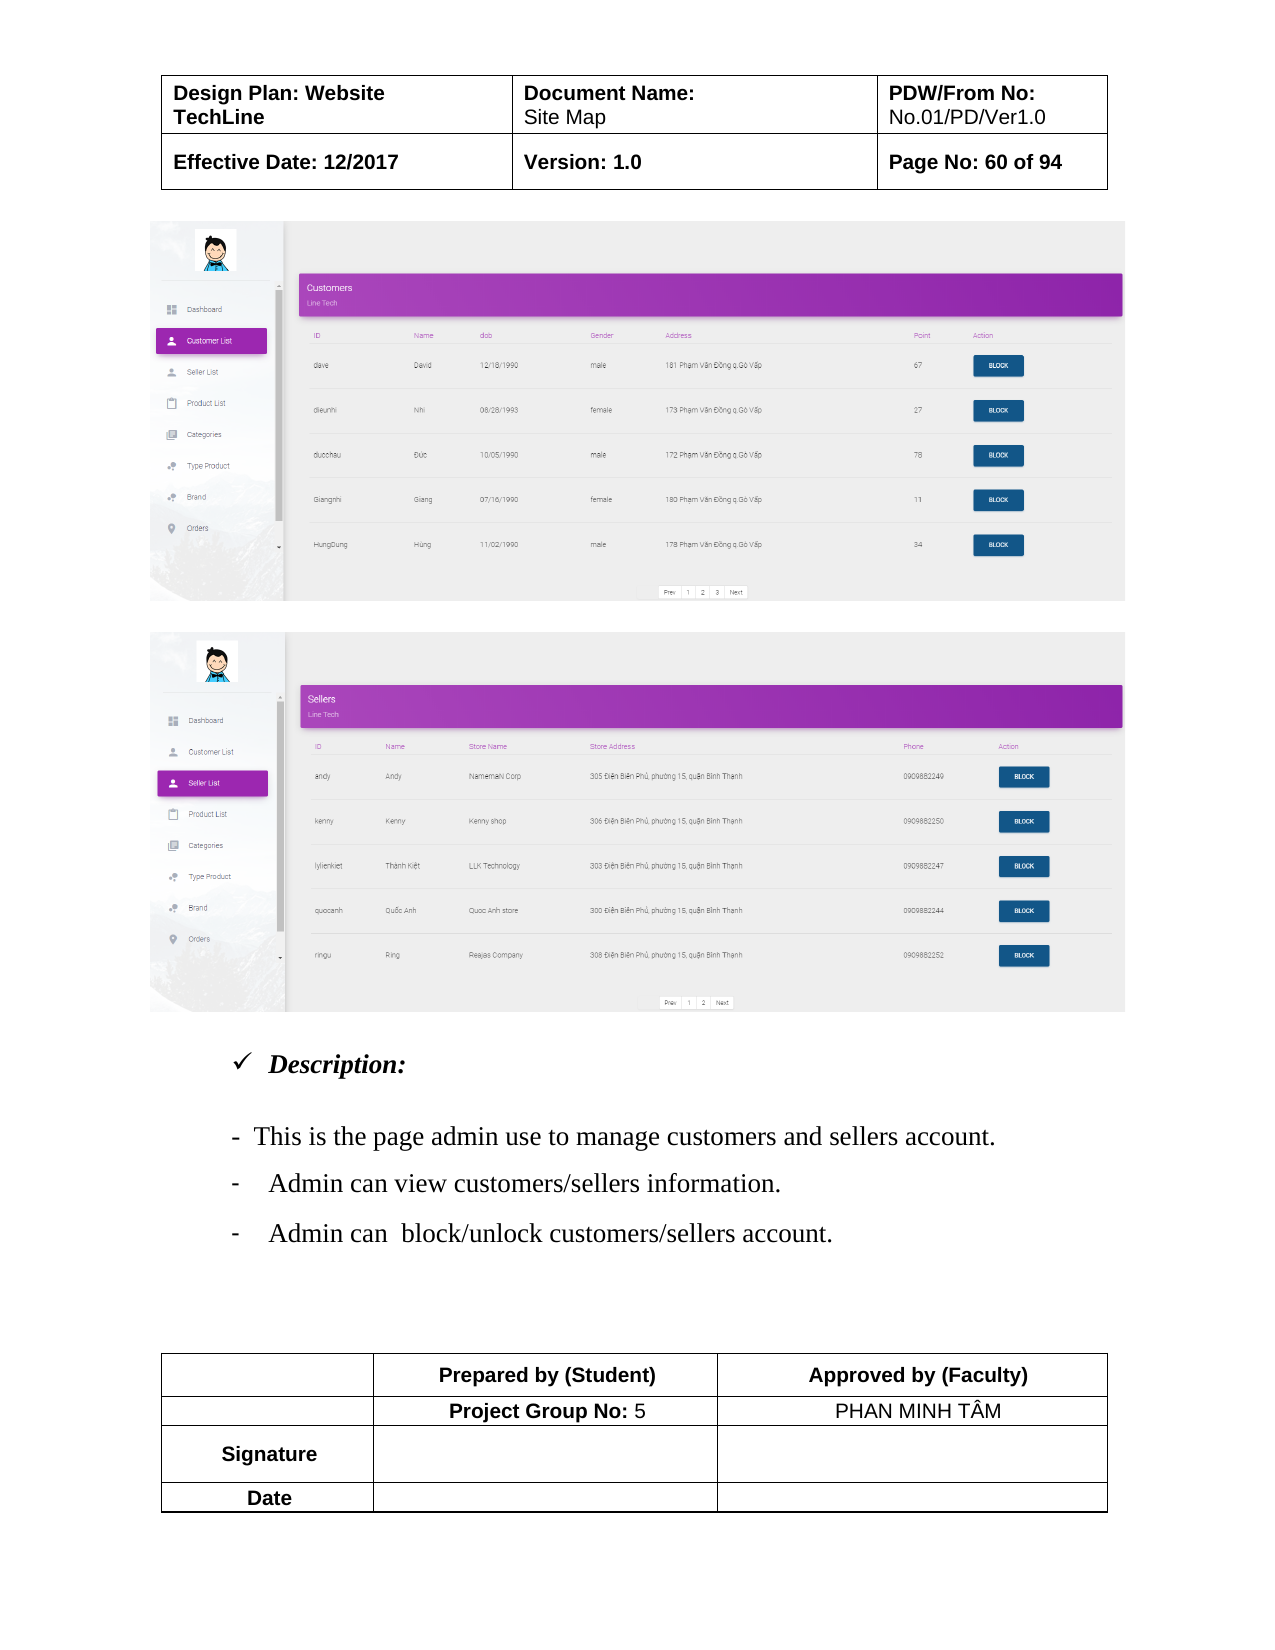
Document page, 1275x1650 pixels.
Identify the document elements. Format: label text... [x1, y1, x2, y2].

text - This is the page admin use to manage customers and sellers account. [231, 1120, 1125, 1151]
list Admin can view customers/sellers information. [231, 1166, 1125, 1199]
list Admin can block/unlock customers/sellers account. [231, 1216, 1125, 1249]
picture [150, 221, 1125, 601]
list Description: [231, 1048, 1125, 1079]
picture [150, 632, 1125, 1012]
